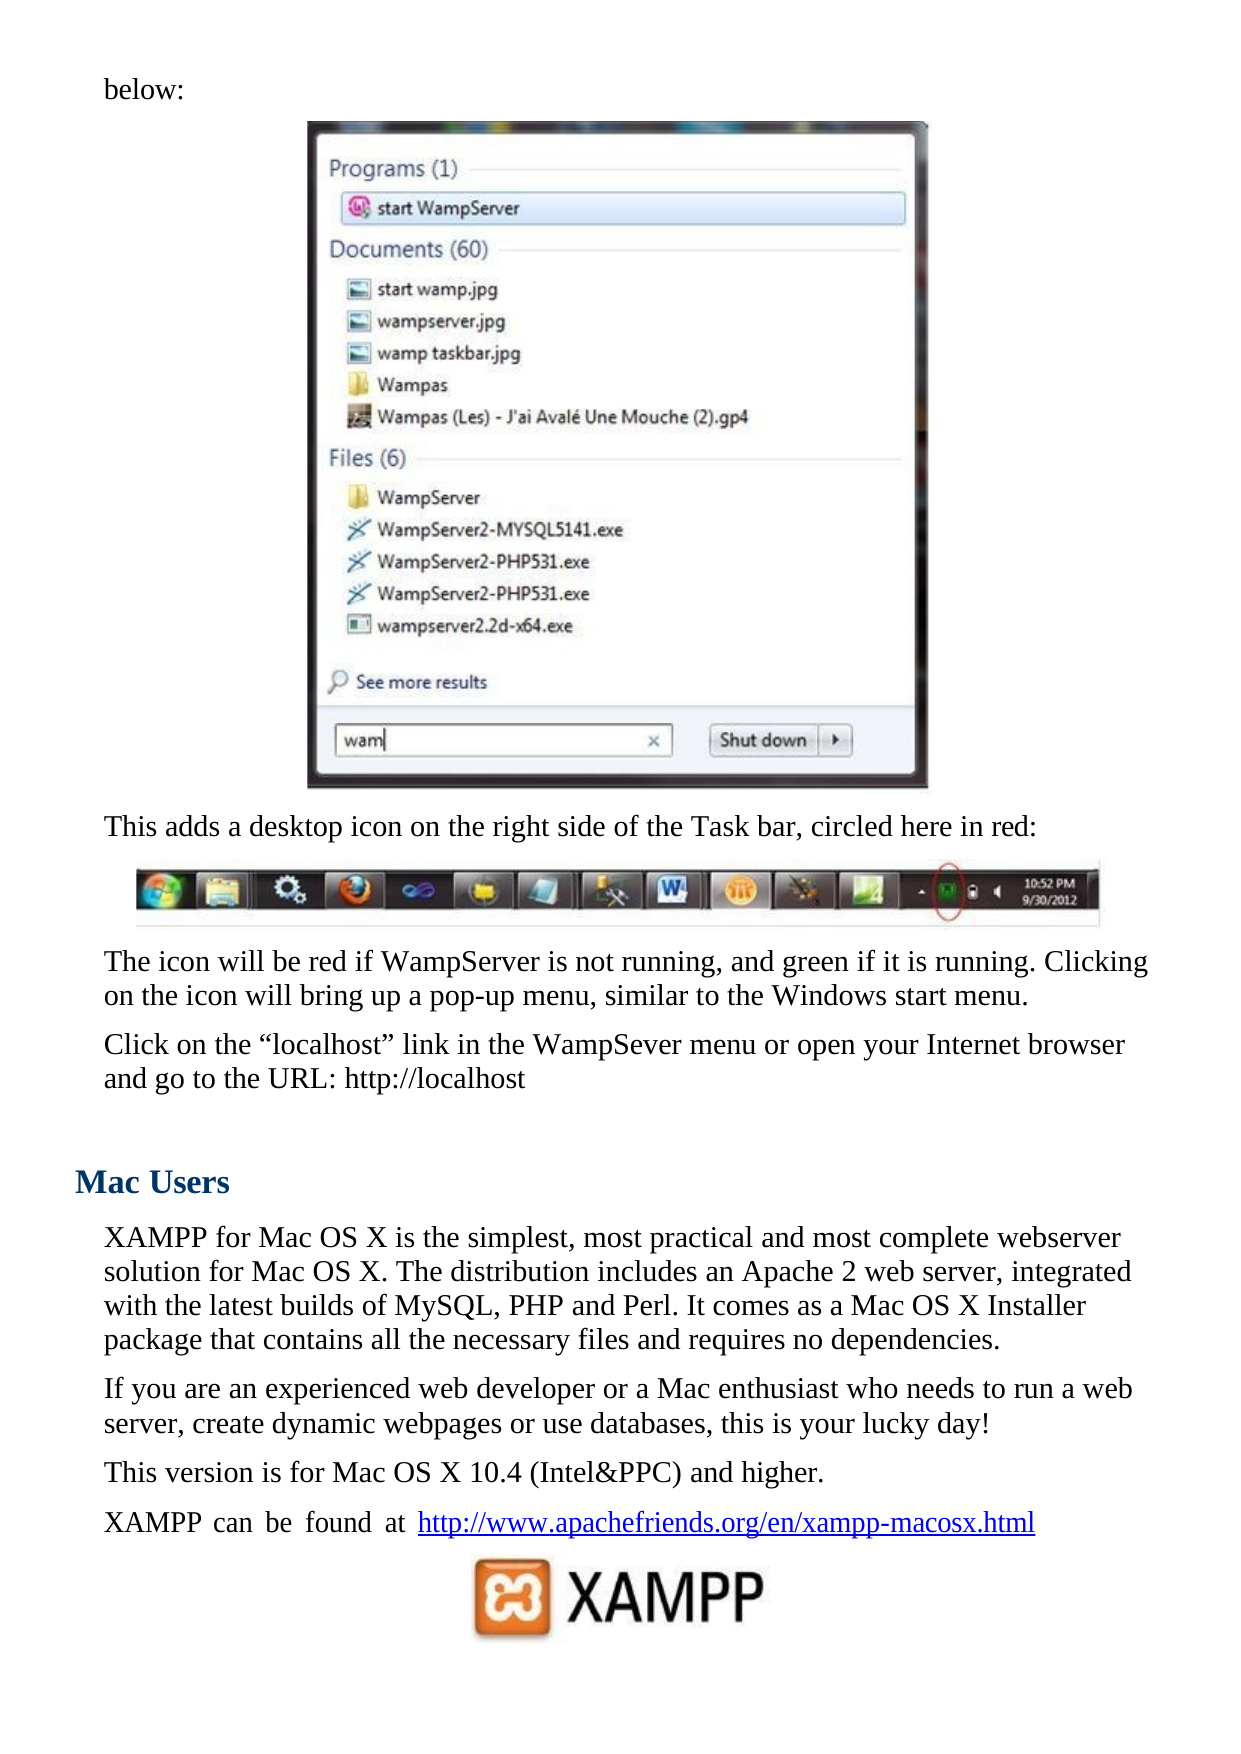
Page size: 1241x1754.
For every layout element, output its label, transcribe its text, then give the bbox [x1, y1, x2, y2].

picture [307, 121, 933, 794]
picture [136, 859, 1105, 930]
text If you are an experienced web developer or a Mac enthusiast who needs to run a web server, create dynamic webpages or use databases, this is your lucky day! [103, 1372, 1178, 1439]
picture [470, 1554, 771, 1644]
text XAMPP for Mac OS X is the simplest, most practical and most complete webserver solution for Mac OS X. The distribution includes an Apache 2 web server, integrated with the latest builds of MySQL, PHP and Perl. It comes as a Mac OS X Installer package that contains all the necessary files and requires no dependencies. [103, 1220, 1164, 1356]
text XAMPP can be found at http://www.apachefriends.org/en/xampp-macosx.html [103, 1504, 1178, 1539]
text Click on the “localhost” link in the WampSever menu or open your Internet browser and go to the URL: http://localhost [103, 1027, 1151, 1095]
text below: [103, 71, 1178, 106]
subtitle Mac Users [75, 1162, 1178, 1201]
text This version is for Mac OS X 10.4 (Intel&PPC) and higher. [103, 1454, 1178, 1489]
